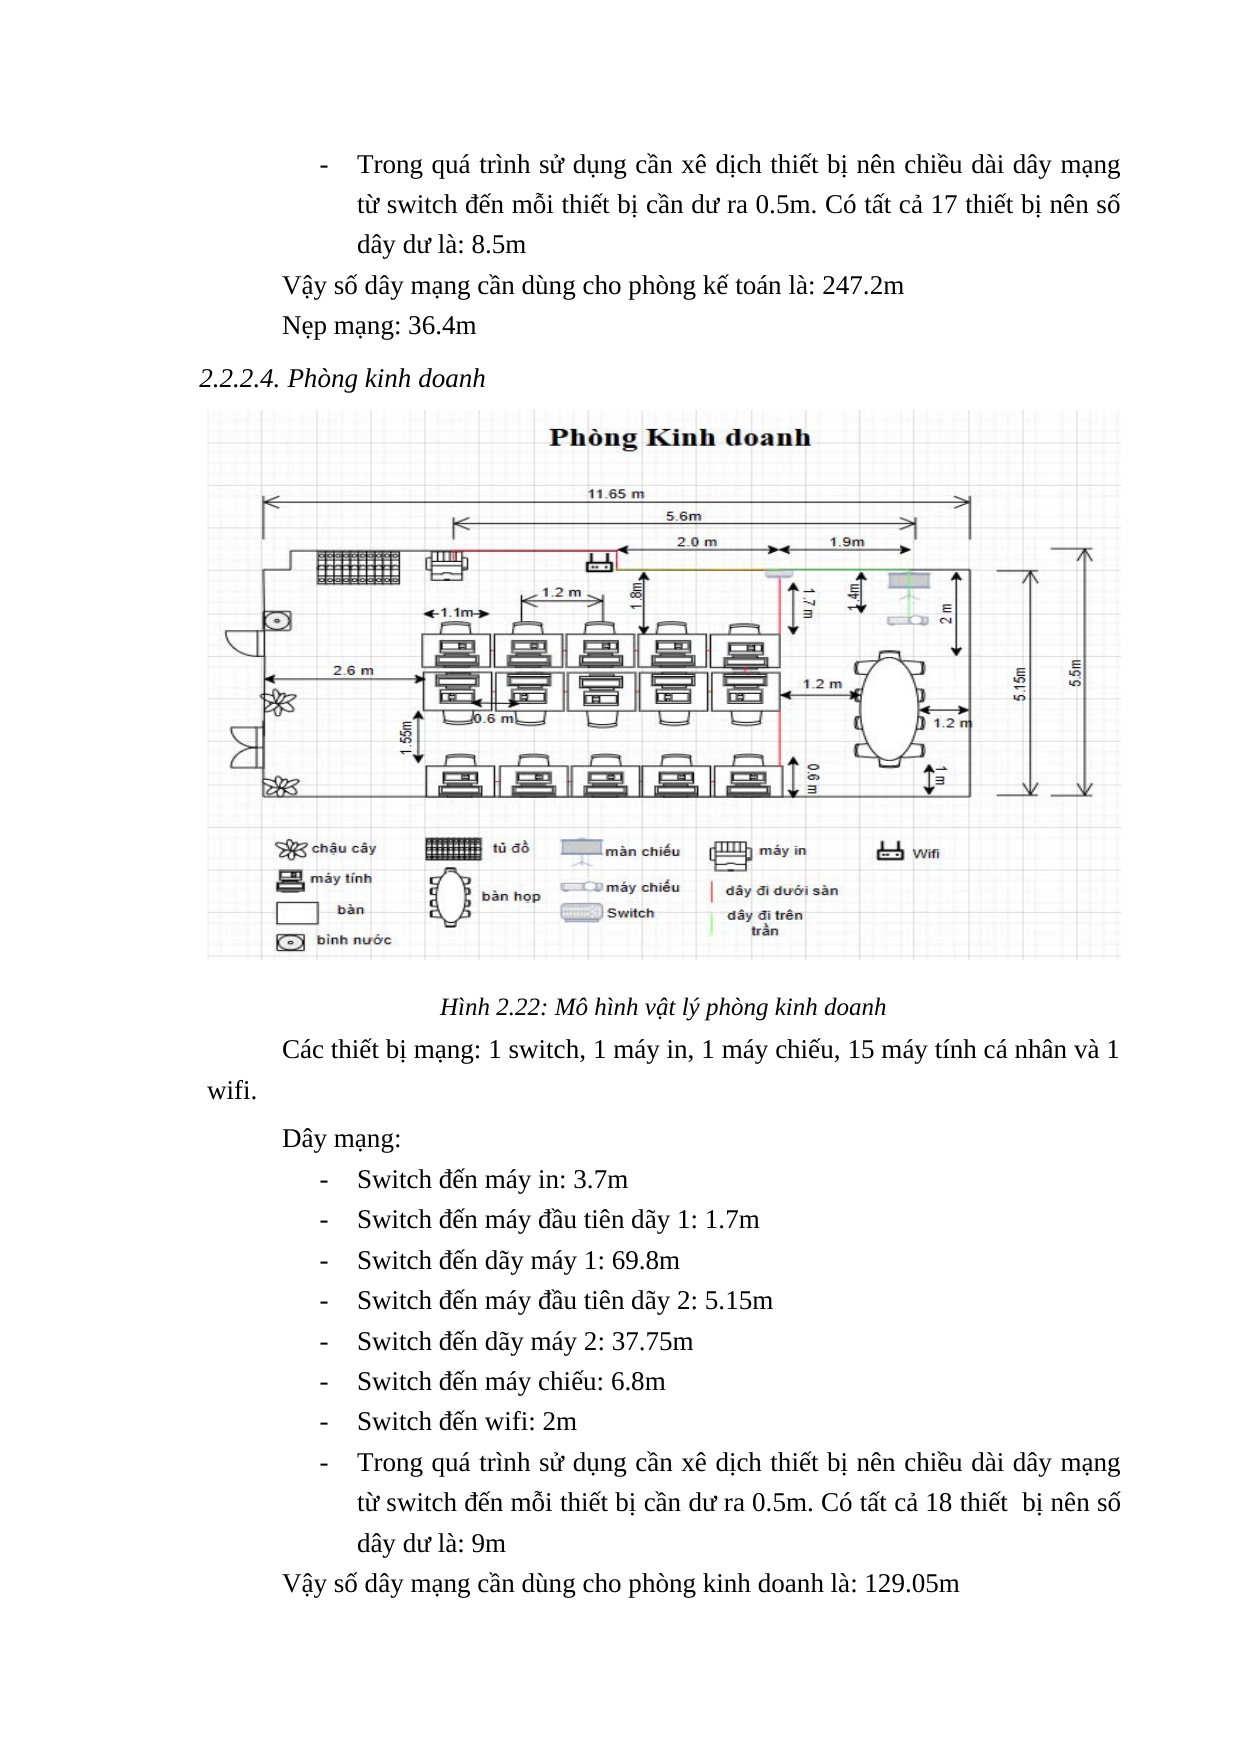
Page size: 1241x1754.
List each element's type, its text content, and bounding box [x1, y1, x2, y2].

text Các thiết bị mạng: 1 switch, 1 máy in, 1 máy chiếu, 15 máy tính cá nhân và 1 wifi. [207, 1033, 1122, 1105]
text Nẹp mạng: 36.4m [207, 309, 1122, 341]
list Switch đến dãy máy 1: 69.8m [319, 1244, 1122, 1275]
text Vậy số dây mạng cần dùng cho phòng kinh doanh là: 129.05m [207, 1567, 1122, 1598]
subtitle Phòng kinh doanh [199, 362, 1122, 393]
picture [207, 410, 1122, 960]
list Trong quá trình sử dụng cần xê dịch thiết bị nên chiều dài dây mạng từ switch đến mỗi thiết bị cần dư ra 0.5m. Có tất cả 17 thiết bị nên số dây dư là: 8.5m [319, 148, 1122, 260]
text Vậy số dây mạng cần dùng cho phòng kế toán là: 247.2m [207, 269, 1122, 300]
list Trong quá trình sử dụng cần xê dịch thiết bị nên chiều dài dây mạng từ switch đến mỗi thiết bị cần dư ra 0.5m. Có tất cả 18 thiết bị nên số dây dư là: 9m [319, 1446, 1122, 1558]
list Switch đến dãy máy 2: 37.75m [319, 1325, 1122, 1356]
list Switch đến wifi: 2m [319, 1406, 1122, 1437]
list Switch đến máy chiếu: 6.8m [319, 1365, 1122, 1396]
text Dây mạng: [207, 1123, 1122, 1154]
list Switch đến máy in: 3.7m [319, 1163, 1122, 1194]
list Switch đến máy đầu tiên dãy 2: 5.15m [319, 1284, 1122, 1315]
list Switch đến máy đầu tiên dãy 1: 1.7m [319, 1203, 1122, 1234]
